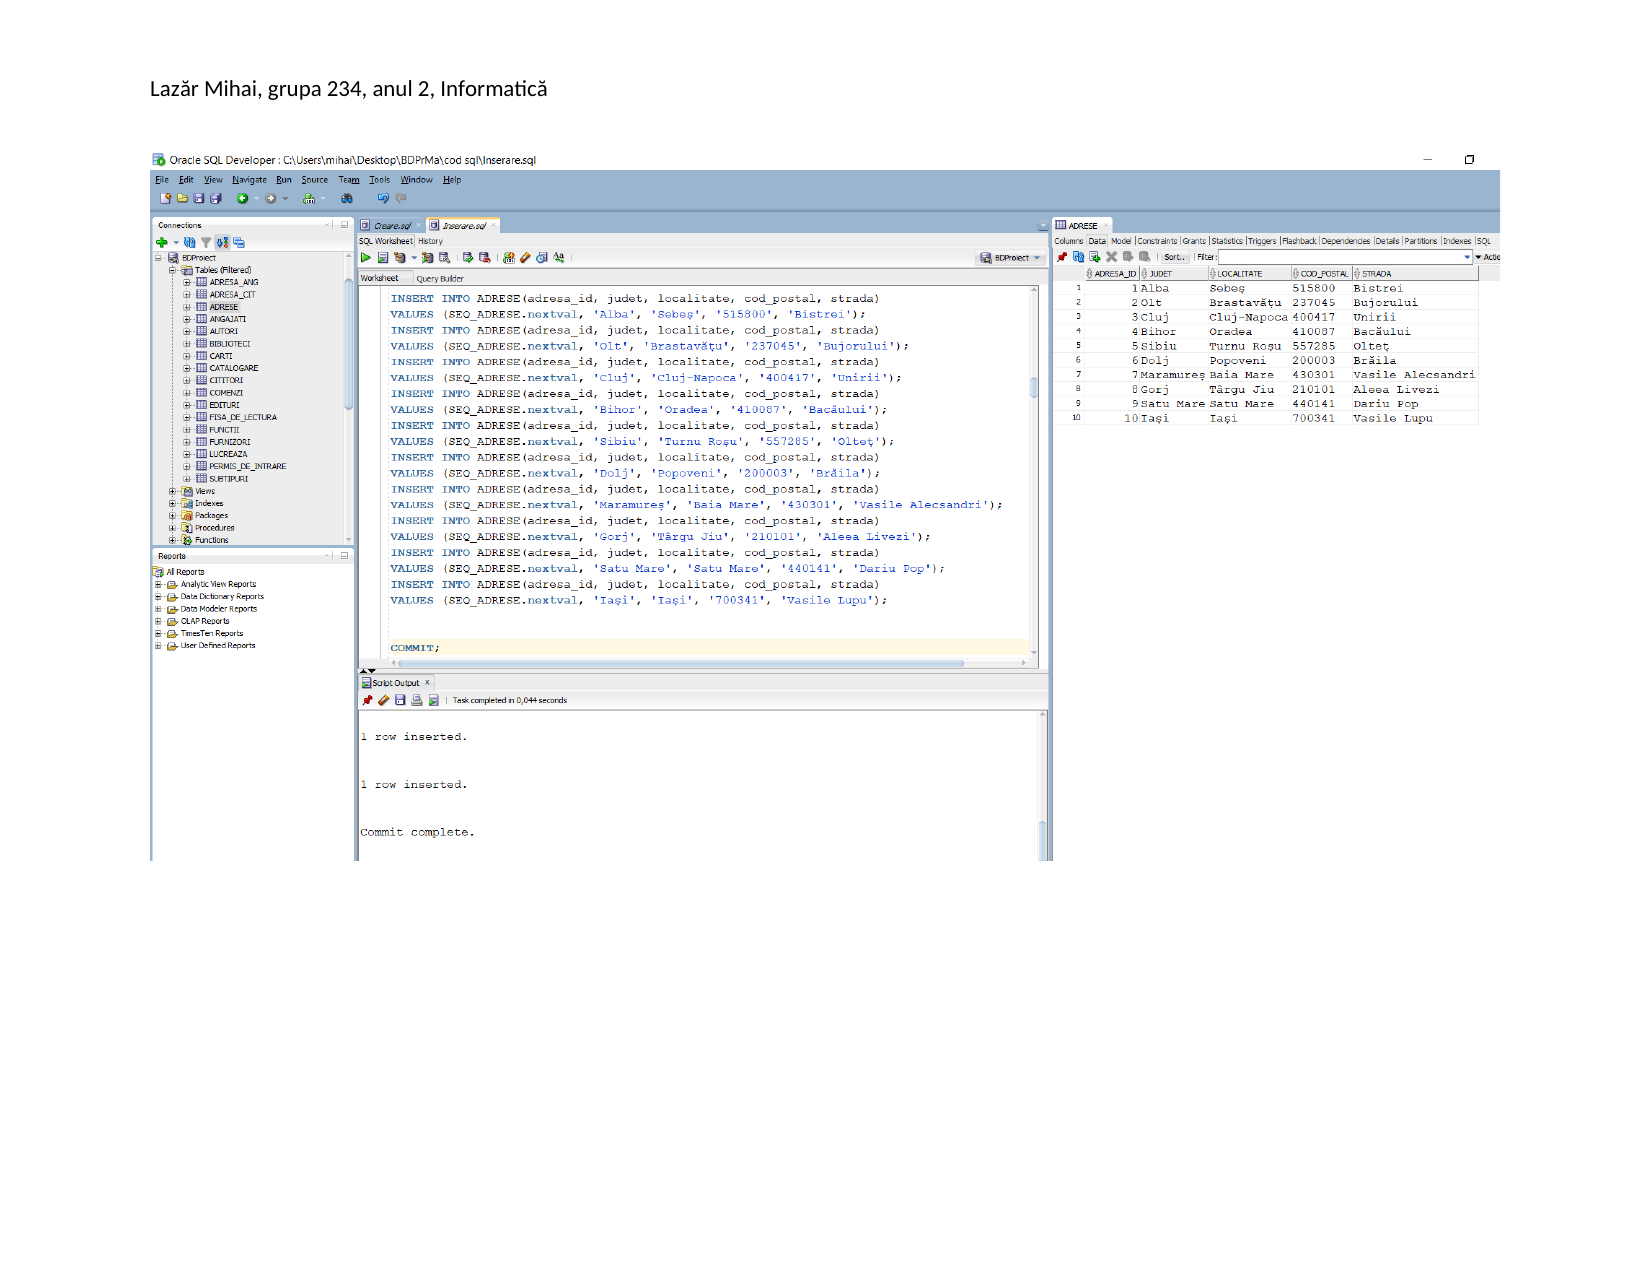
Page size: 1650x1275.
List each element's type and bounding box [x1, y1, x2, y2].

picture [150, 150, 1500, 861]
